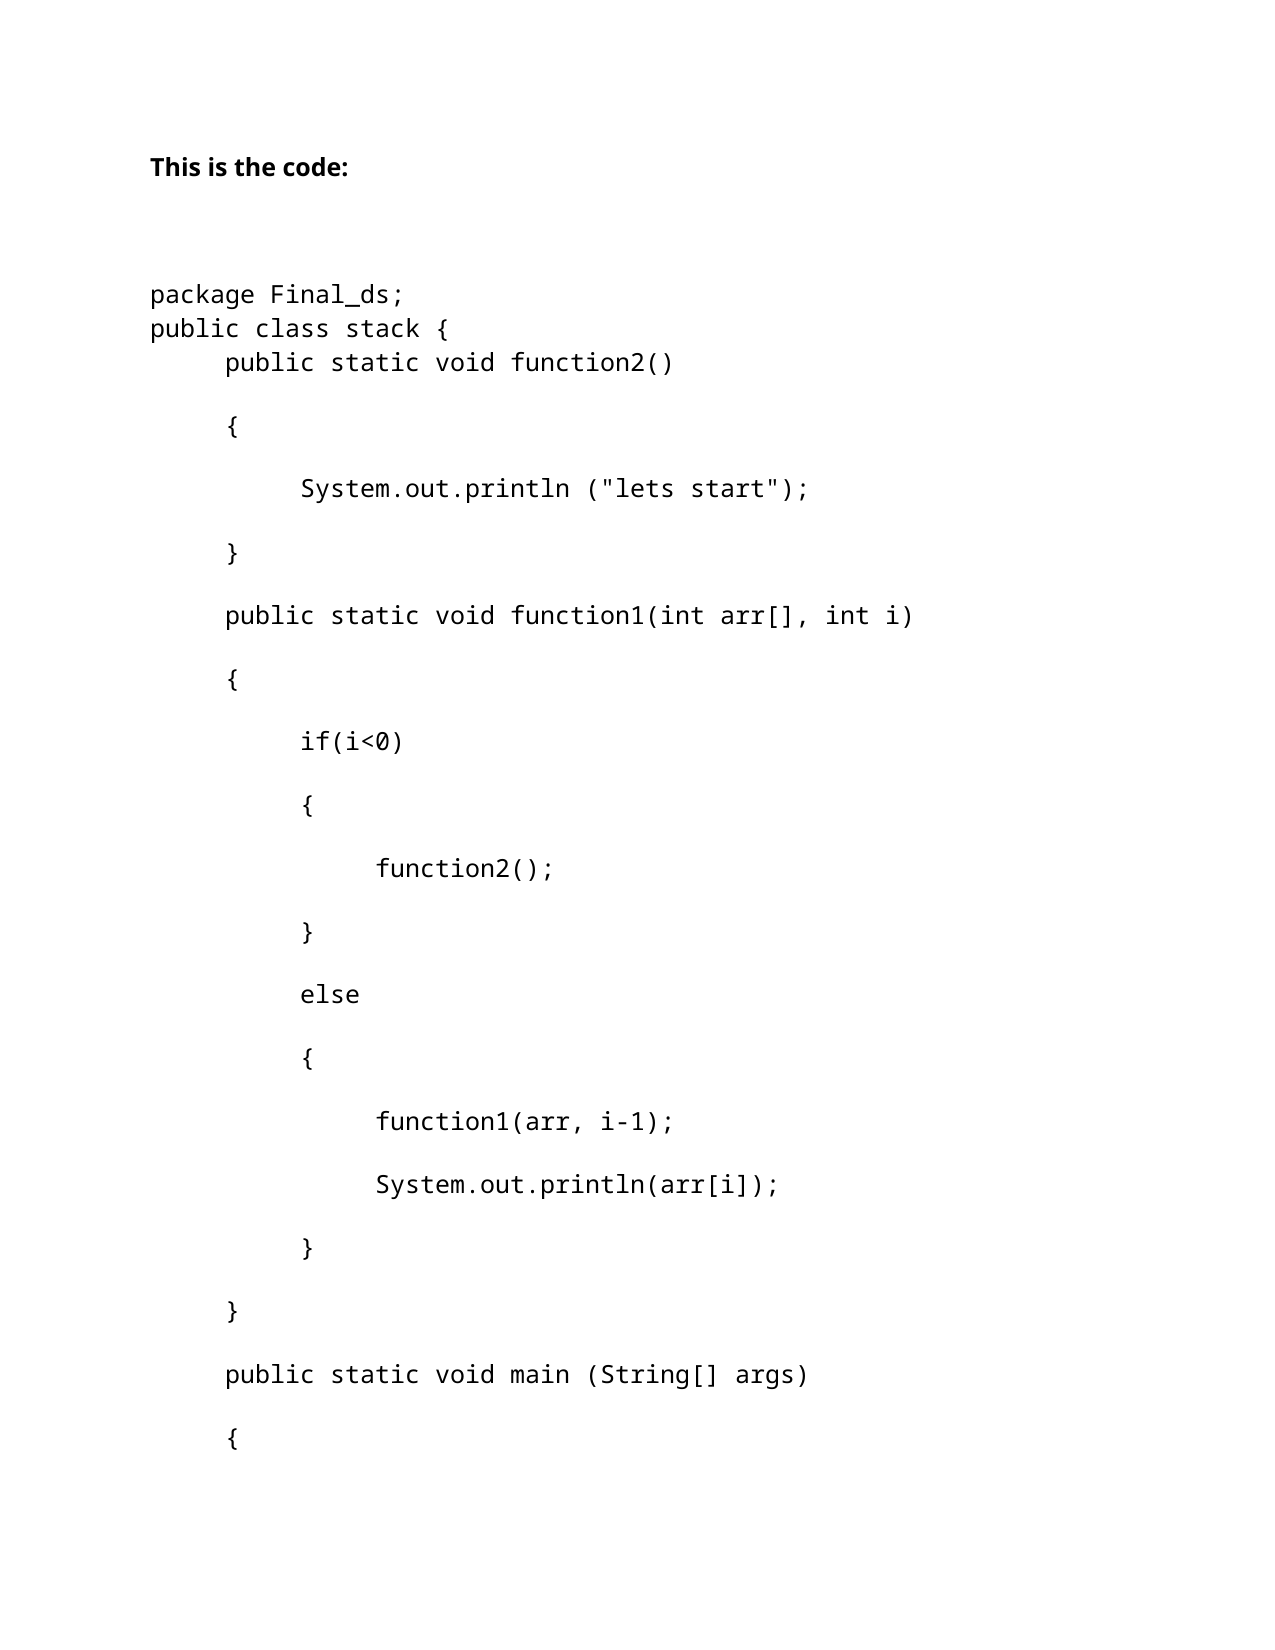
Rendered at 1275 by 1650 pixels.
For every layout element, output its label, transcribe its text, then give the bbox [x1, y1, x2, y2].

text { [150, 661, 1125, 695]
text } [150, 1230, 1125, 1264]
text } [150, 1293, 1125, 1327]
text function1(arr, i-1); [150, 1103, 1125, 1137]
text public static void main (String[] args) [150, 1356, 1125, 1390]
text { [150, 1419, 1125, 1453]
text This is the code: [150, 150, 1125, 184]
text public static void function1(int arr[], int i) [150, 597, 1125, 632]
text } [150, 914, 1125, 948]
text { [150, 1040, 1125, 1074]
text package Final_ds; public class stack { public static void function2() [150, 276, 1125, 379]
text else [150, 977, 1125, 1011]
text if(i<0) [150, 724, 1125, 758]
text } [150, 534, 1125, 568]
text System.out.println(arr[i]); [150, 1167, 1125, 1201]
text function2(); [150, 850, 1125, 884]
text System.out.println ("lets start"); [150, 471, 1125, 505]
text { [150, 408, 1125, 442]
text { [150, 787, 1125, 821]
